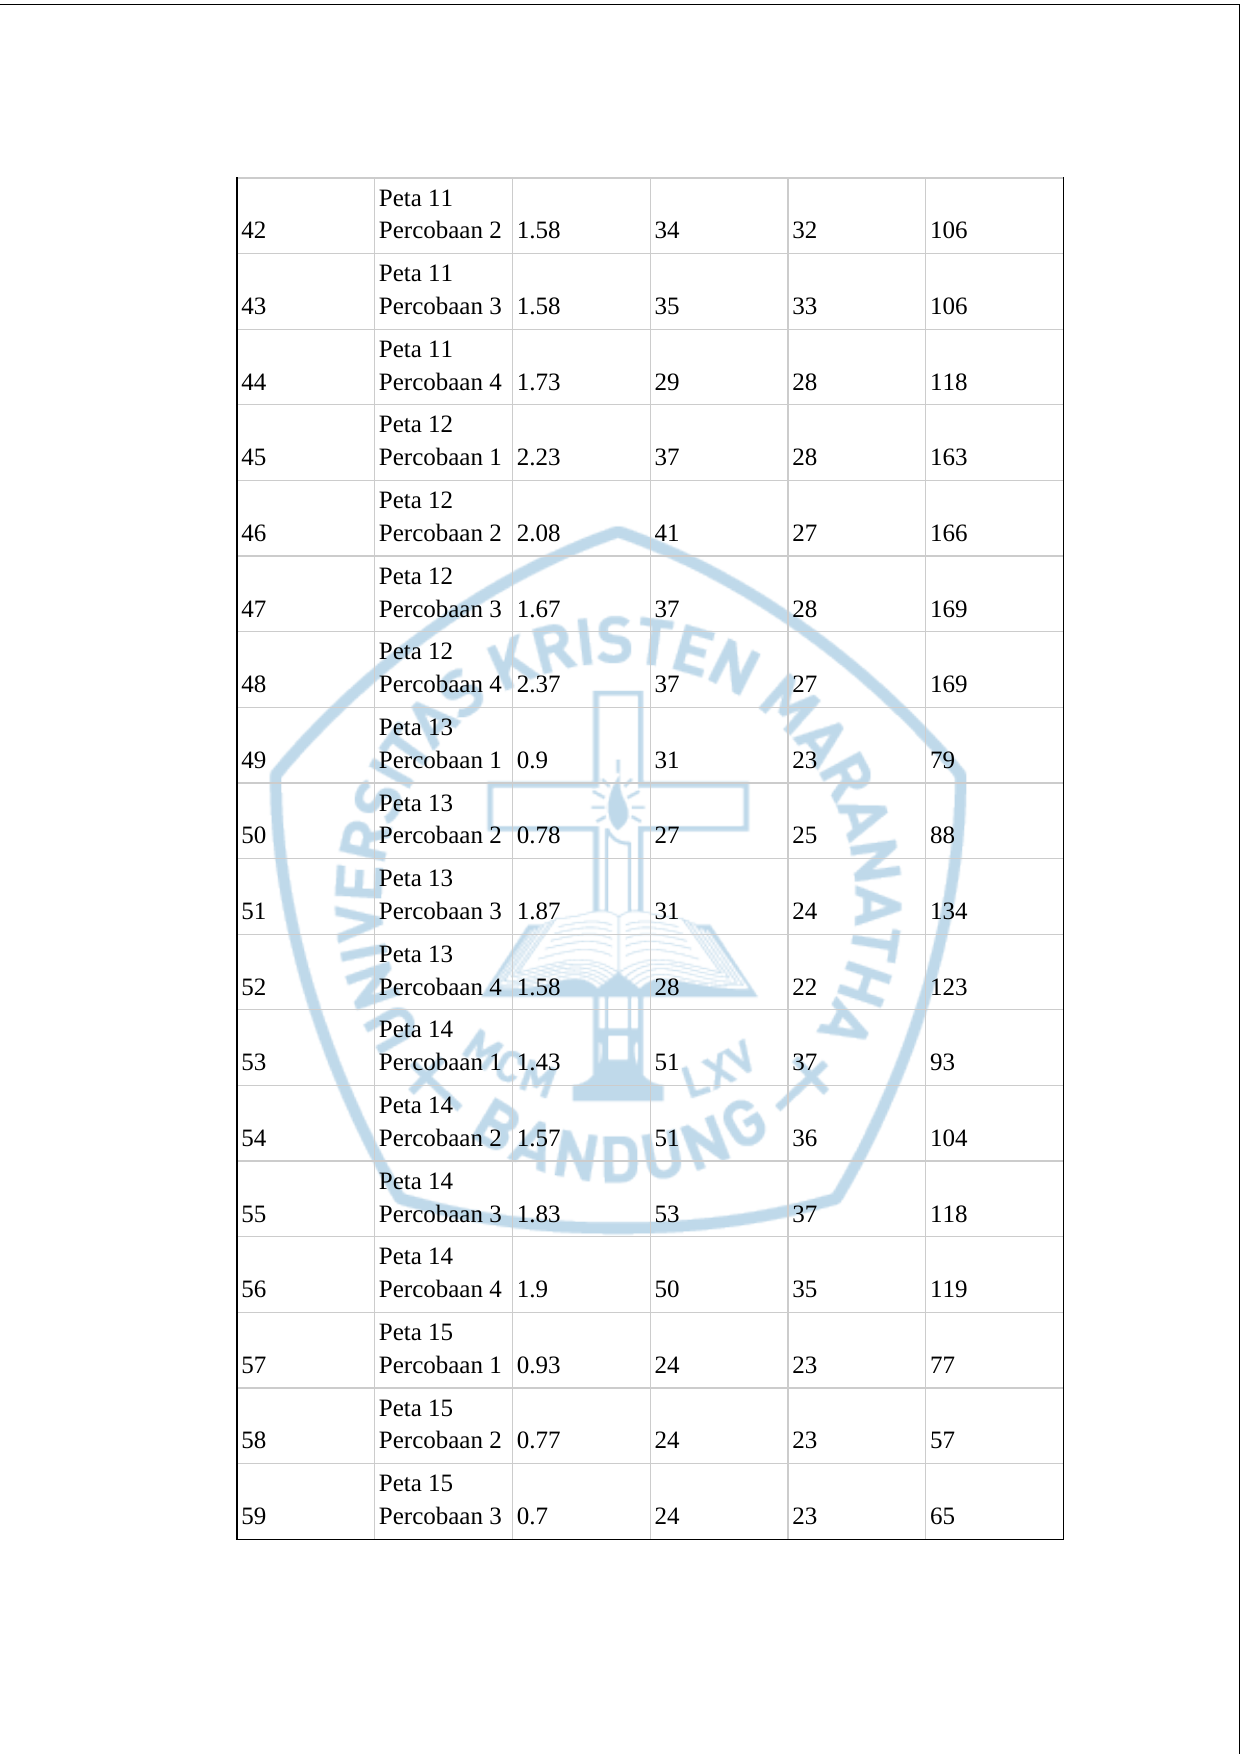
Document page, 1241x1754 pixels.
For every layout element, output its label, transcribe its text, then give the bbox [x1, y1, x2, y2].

table_cell 59 [238, 1464, 374, 1538]
table_cell 1.58 [513, 935, 650, 1009]
table_cell 106 [926, 254, 1063, 328]
table_cell 1.43 [513, 1010, 650, 1085]
table_cell 1.58 [513, 254, 650, 328]
table_cell 50 [651, 1237, 787, 1312]
table_cell 49 [238, 708, 374, 782]
table_cell 1.83 [513, 1162, 650, 1236]
table_cell 23 [789, 1389, 925, 1463]
table_cell 119 [926, 1237, 1063, 1312]
picture [0, 5, 1239, 1754]
table_cell 22 [789, 935, 925, 1009]
table_cell 51 [651, 1010, 787, 1085]
table_cell 27 [789, 632, 925, 707]
table_cell 24 [789, 859, 925, 933]
table_cell 55 [238, 1162, 374, 1236]
table_cell Peta 15 Percobaan 2 [375, 1389, 512, 1463]
table_cell 2.37 [513, 632, 650, 707]
table_cell Peta 11 Percobaan 3 [375, 254, 512, 328]
table_cell Peta 14 Percobaan 4 [375, 1237, 512, 1312]
table_cell 41 [651, 481, 787, 555]
table_cell 93 [926, 1010, 1063, 1085]
table_cell 104 [926, 1086, 1063, 1160]
table_cell 28 [789, 405, 925, 480]
table_cell 134 [926, 859, 1063, 933]
table_cell 2.23 [513, 405, 650, 480]
table_cell 31 [651, 708, 787, 782]
table_cell 77 [926, 1313, 1063, 1387]
table_cell 29 [651, 330, 787, 404]
table_cell 24 [651, 1464, 787, 1538]
table_cell 58 [238, 1389, 374, 1463]
table_cell 79 [926, 708, 1063, 782]
table_cell 48 [238, 632, 374, 707]
table_cell 24 [651, 1389, 787, 1463]
table_cell Peta 11 Percobaan 4 [375, 330, 512, 404]
table_cell 27 [789, 481, 925, 555]
table_cell 50 [238, 784, 374, 858]
table_cell Peta 14 Percobaan 1 [375, 1010, 512, 1085]
table_cell 106 [926, 179, 1063, 253]
table_cell 33 [789, 254, 925, 328]
table_cell 1.73 [513, 330, 650, 404]
table_cell 37 [789, 1162, 925, 1236]
table_cell 0.7 [513, 1464, 650, 1538]
table_cell Peta 15 Percobaan 3 [375, 1464, 512, 1538]
table_cell 45 [238, 405, 374, 480]
table_cell Peta 11 Percobaan 2 [375, 179, 512, 253]
table_cell 37 [651, 405, 787, 480]
table_cell Peta 12 Percobaan 3 [375, 557, 512, 631]
table_cell 57 [238, 1313, 374, 1387]
table_cell 36 [789, 1086, 925, 1160]
table_cell 0.77 [513, 1389, 650, 1463]
table_cell Peta 12 Percobaan 4 [375, 632, 512, 707]
table_cell 47 [238, 557, 374, 631]
table_cell Peta 13 Percobaan 2 [375, 784, 512, 858]
table_cell 54 [238, 1086, 374, 1160]
table_cell Peta 13 Percobaan 4 [375, 935, 512, 1009]
table_cell 24 [651, 1313, 787, 1387]
table_cell 31 [651, 859, 787, 933]
table_cell Peta 12 Percobaan 2 [375, 481, 512, 555]
table_cell 53 [651, 1162, 787, 1236]
table_cell Peta 13 Percobaan 3 [375, 859, 512, 933]
table_cell 37 [789, 1010, 925, 1085]
table_cell Peta 14 Percobaan 2 [375, 1086, 512, 1160]
table_cell 51 [651, 1086, 787, 1160]
table_cell 56 [238, 1237, 374, 1312]
table_cell 35 [789, 1237, 925, 1312]
table_cell 0.78 [513, 784, 650, 858]
table_cell 0.9 [513, 708, 650, 782]
table_cell 166 [926, 481, 1063, 555]
table_cell 44 [238, 330, 374, 404]
table_cell 37 [651, 557, 787, 631]
table_cell 169 [926, 557, 1063, 631]
table_cell 169 [926, 632, 1063, 707]
table_cell 43 [238, 254, 374, 328]
table_cell 28 [789, 557, 925, 631]
table_cell 23 [789, 1313, 925, 1387]
table_cell 53 [238, 1010, 374, 1085]
table_cell 28 [789, 330, 925, 404]
table_cell 28 [651, 935, 787, 1009]
table_cell 35 [651, 254, 787, 328]
table_cell 88 [926, 784, 1063, 858]
table_cell 1.57 [513, 1086, 650, 1160]
table_cell Peta 12 Percobaan 1 [375, 405, 512, 480]
table_cell 1.67 [513, 557, 650, 631]
table_cell 1.9 [513, 1237, 650, 1312]
table_cell 34 [651, 179, 787, 253]
table_cell 123 [926, 935, 1063, 1009]
table_cell Peta 15 Percobaan 1 [375, 1313, 512, 1387]
table_cell 52 [238, 935, 374, 1009]
table_cell 27 [651, 784, 787, 858]
table_cell Peta 13 Percobaan 1 [375, 708, 512, 782]
table_cell Peta 14 Percobaan 3 [375, 1162, 512, 1236]
table_cell 0.93 [513, 1313, 650, 1387]
table_cell 57 [926, 1389, 1063, 1463]
table_cell 1.87 [513, 859, 650, 933]
table_cell 32 [789, 179, 925, 253]
table_cell 2.08 [513, 481, 650, 555]
table_cell 118 [926, 330, 1063, 404]
table_cell 25 [789, 784, 925, 858]
table_cell 51 [238, 859, 374, 933]
table_cell 118 [926, 1162, 1063, 1236]
table_cell 65 [926, 1464, 1063, 1538]
table_cell 23 [789, 1464, 925, 1538]
table_cell 1.58 [513, 179, 650, 253]
table_cell 163 [926, 405, 1063, 480]
table_cell 46 [238, 481, 374, 555]
table_cell 37 [651, 632, 787, 707]
table_cell 23 [789, 708, 925, 782]
table_cell 42 [238, 179, 374, 253]
